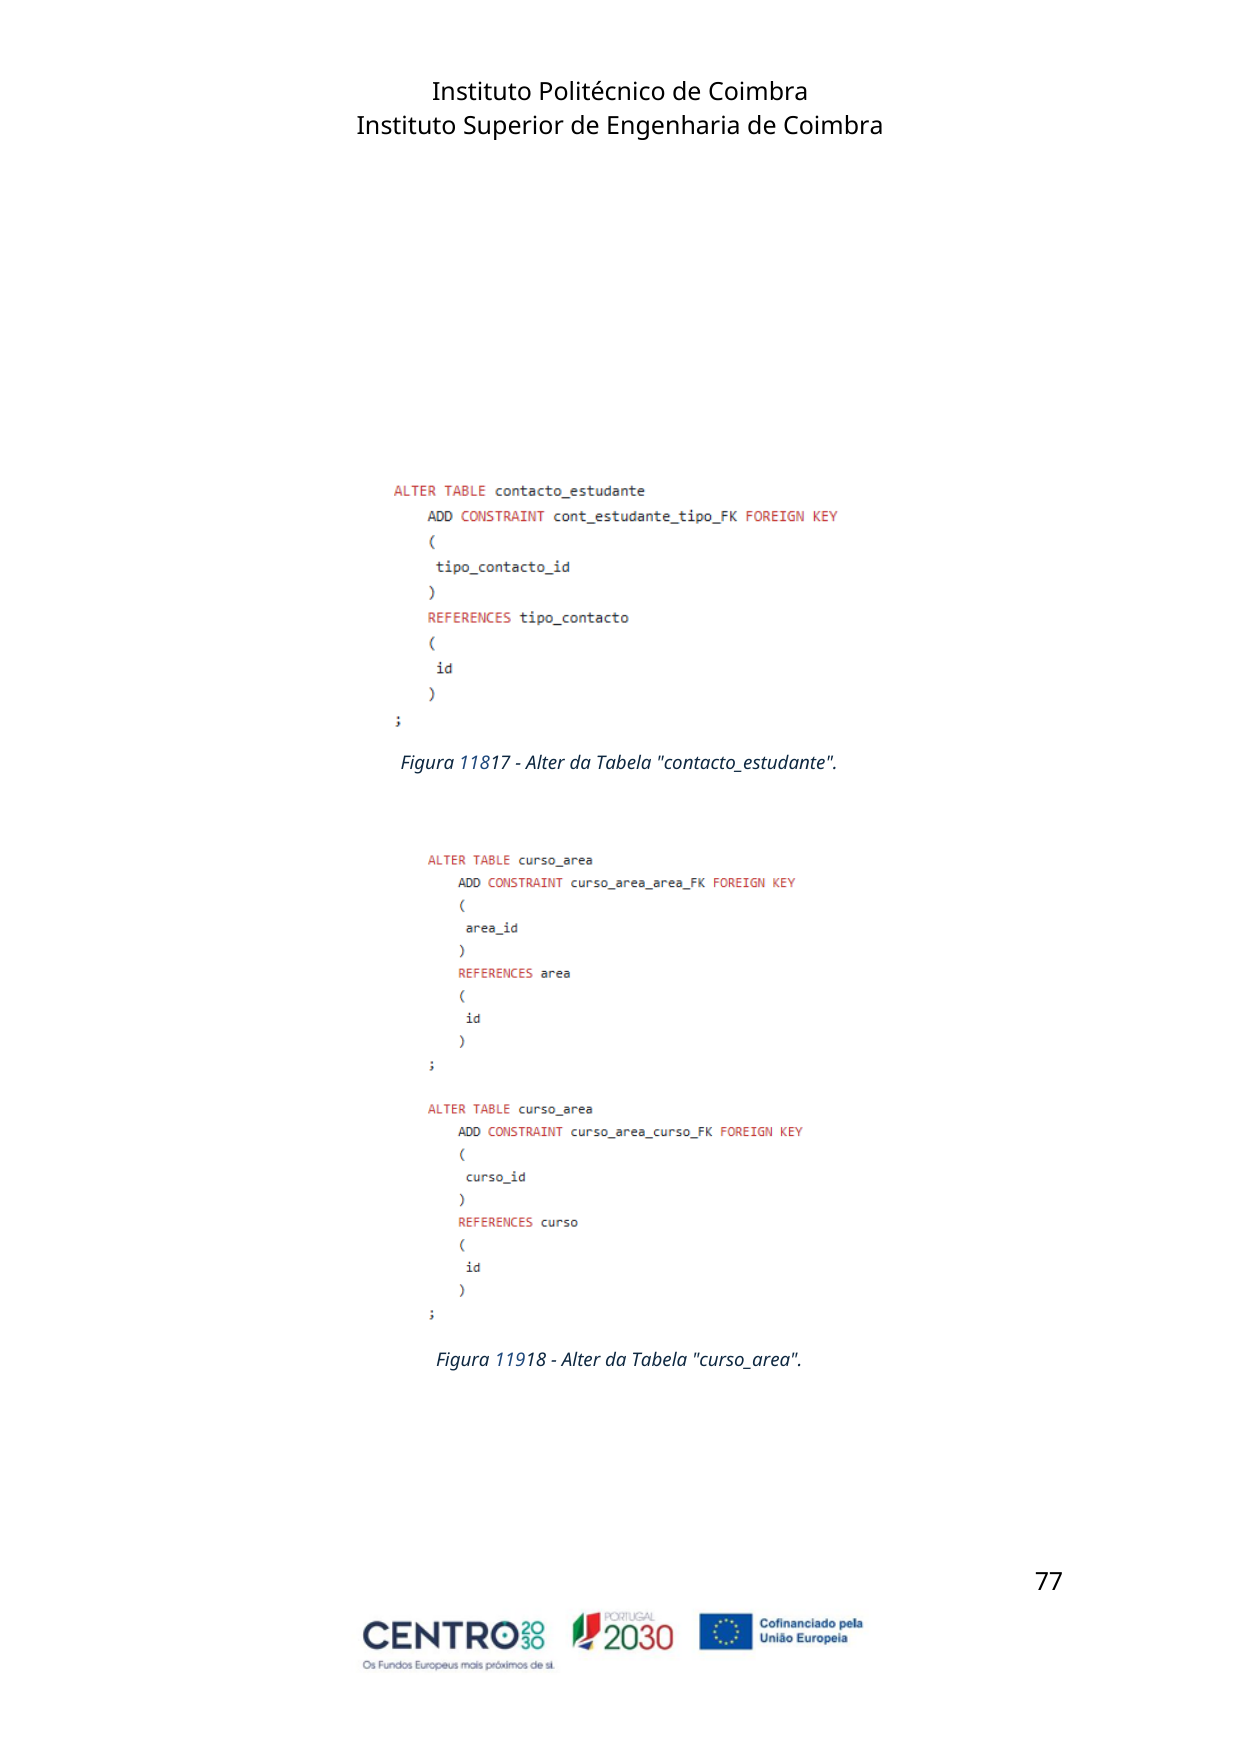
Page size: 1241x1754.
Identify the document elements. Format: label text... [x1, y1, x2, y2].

text Figura 11918 - Alter da Tabela "curso_area". [177, 1346, 1063, 1371]
picture [393, 482, 847, 728]
text Figura 11817 - Alter da Tabela "contacto_estudante". [177, 749, 1063, 775]
picture [349, 1597, 891, 1681]
picture [426, 851, 814, 1324]
